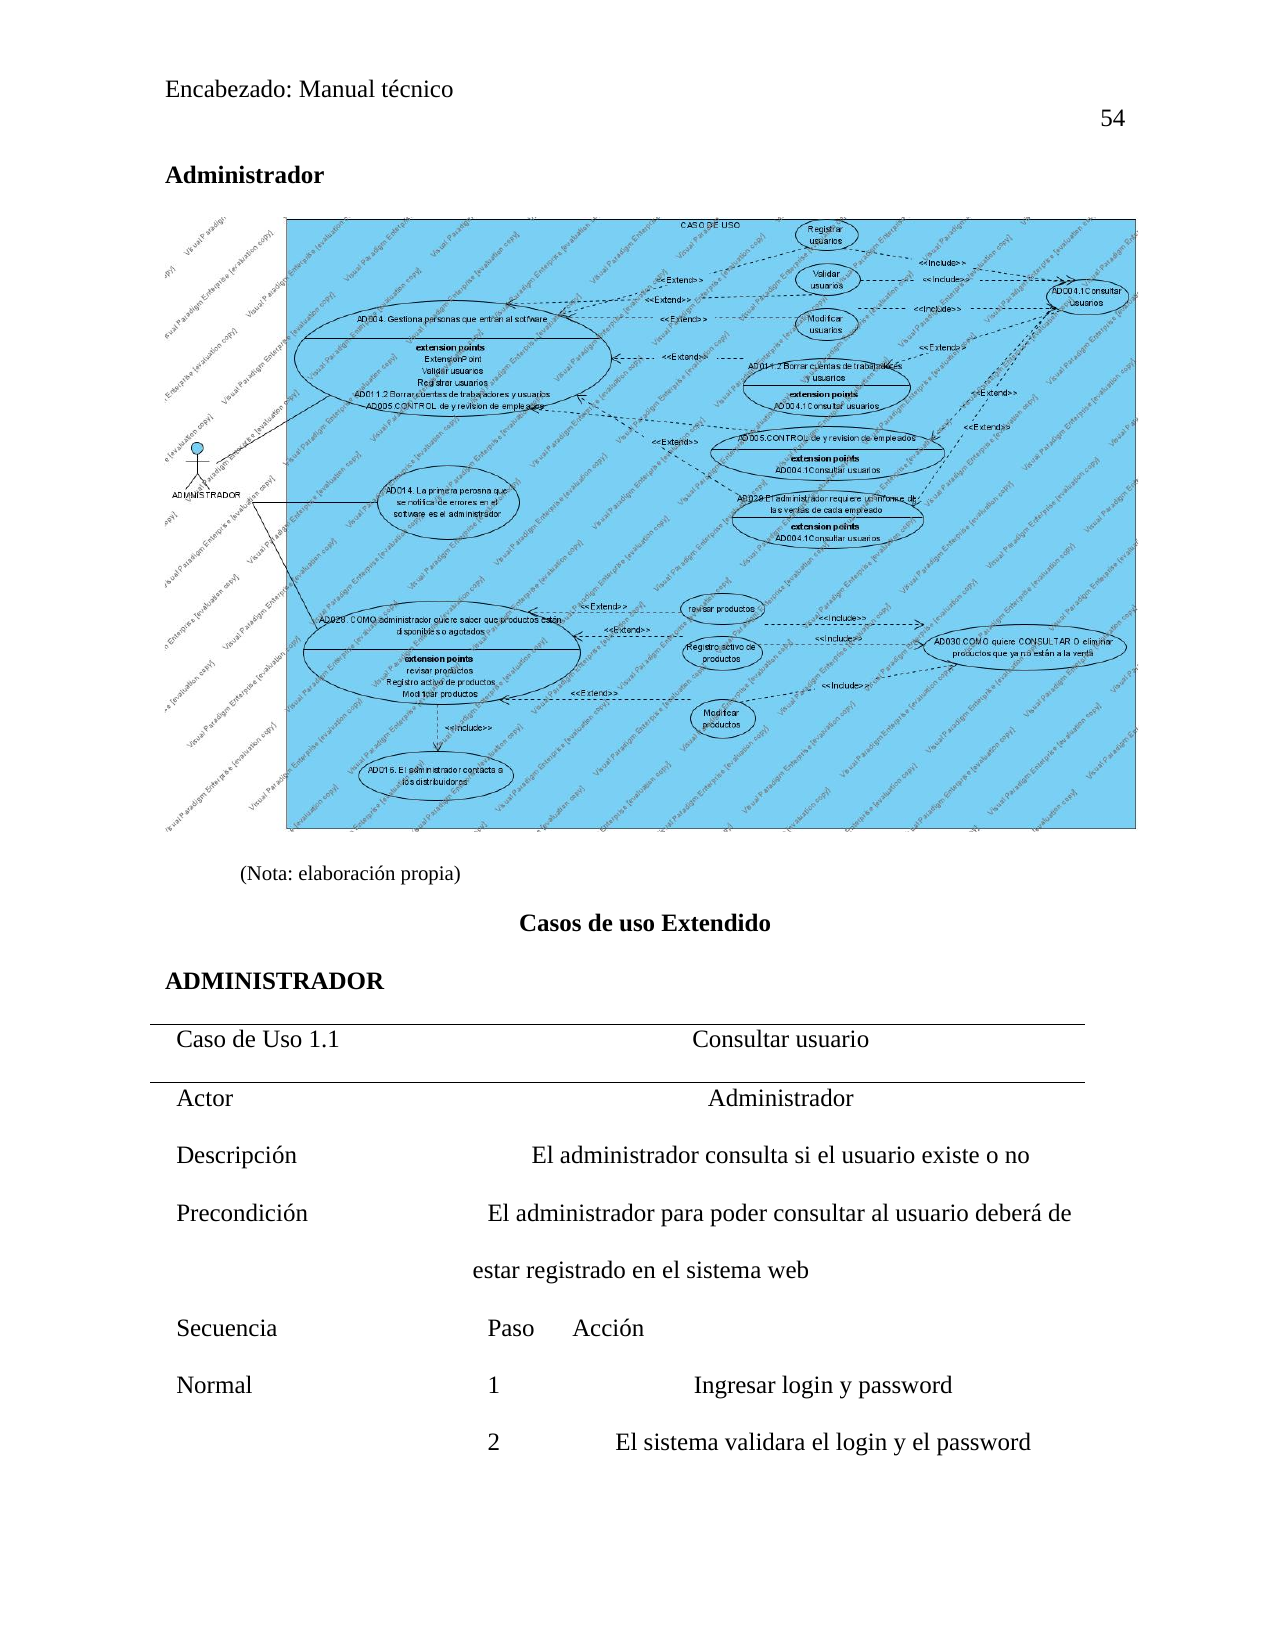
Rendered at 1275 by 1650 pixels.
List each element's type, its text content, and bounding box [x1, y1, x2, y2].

table_cell Acción [546, 1313, 1085, 1370]
table_cell Paso [461, 1313, 546, 1370]
subtitle ADMINISTRADOR [150, 966, 1125, 995]
text (Nota: elaboración propia) [225, 860, 1125, 884]
subtitle Casos de uso Extendido [150, 908, 1125, 937]
table_cell Secuencia Normal [150, 1313, 461, 1485]
table_cell 2 [461, 1428, 546, 1485]
table_cell Precondición [150, 1198, 461, 1313]
table_cell 1 [461, 1370, 546, 1427]
table_cell Actor [150, 1083, 461, 1140]
table_header Caso de Uso 1.1 [150, 1025, 461, 1082]
subtitle Administrador [150, 160, 1125, 189]
table_cell Descripción [150, 1140, 461, 1198]
table_cell El sistema validara el login y el password [546, 1428, 1085, 1485]
table_cell Ingresar login y password [546, 1370, 1085, 1427]
picture [164, 217, 1139, 832]
table_cell El administrador para poder consultar al usuario deberá de estar registrado en el sistema web [461, 1198, 1085, 1313]
table_cell El administrador consulta si el usuario existe o no [461, 1140, 1085, 1198]
table_cell Administrador [461, 1083, 1085, 1140]
table_header Consultar usuario [461, 1025, 1085, 1082]
